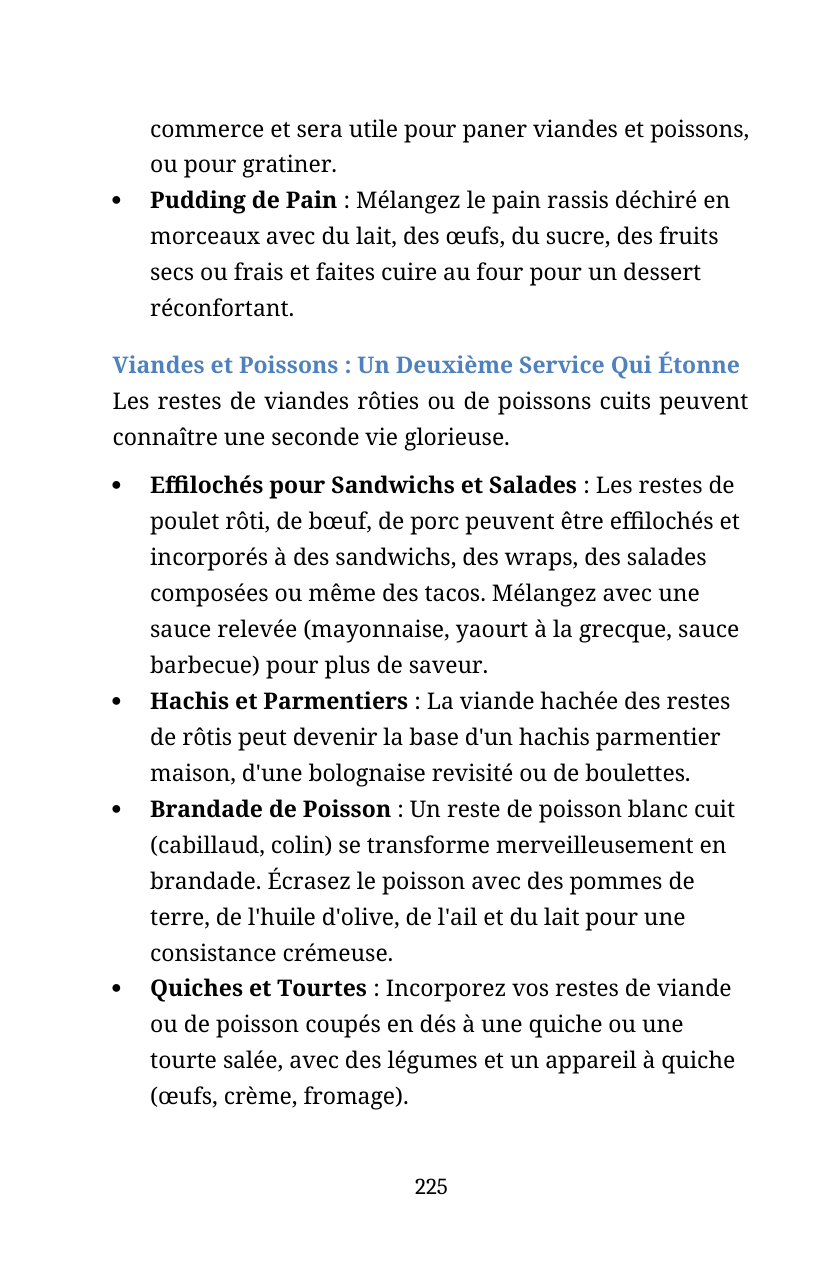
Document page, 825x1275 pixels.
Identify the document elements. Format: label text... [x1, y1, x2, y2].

list Brandade de Poisson : Un reste de poisson blanc cuit (cabillaud, colin) se transforme merveilleusement en brandade. Écrasez le poisson avec des pommes de terre, de l'huile d'olive, de l'ail et du lait pour une consistance crémeuse. [112, 793, 750, 968]
list Quiches et Tourtes : Incorporez vos restes de viande ou de poisson coupés en dés à une quiche ou une tourte salée, avec des légumes et un appareil à quiche (œufs, crème, fromage). [112, 972, 750, 1111]
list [112, 112, 750, 180]
text Les restes de viandes rôties ou de poissons cuits peuvent connaître une seconde vie glorieuse. [112, 385, 750, 452]
list Effilochés pour Sandwichs et Salades : Les restes de poulet rôti, de bœuf, de porc peuvent être effilochés et incorporés à des sandwichs, des wraps, des salades composées ou même des tacos. Mélangez avec une sauce relevée (mayonnaise, yaourt à la grecque, sauce barbecue) pour plus de saveur. [112, 469, 750, 680]
list Pudding de Pain : Mélangez le pain rassis déchiré en morceaux avec du lait, des œufs, du sucre, des fruits secs ou frais et faites cuire au four pour un dessert réconfortant. [112, 184, 750, 323]
subtitle Viandes et Poissons : Un Deuxième Service Qui Étonne [112, 349, 750, 380]
list Hachis et Parmentiers : La viande hachée des restes de rôtis peut devenir la base d'un hachis parmentier maison, d'une bolognaise revisité ou de boulettes. [112, 685, 750, 788]
